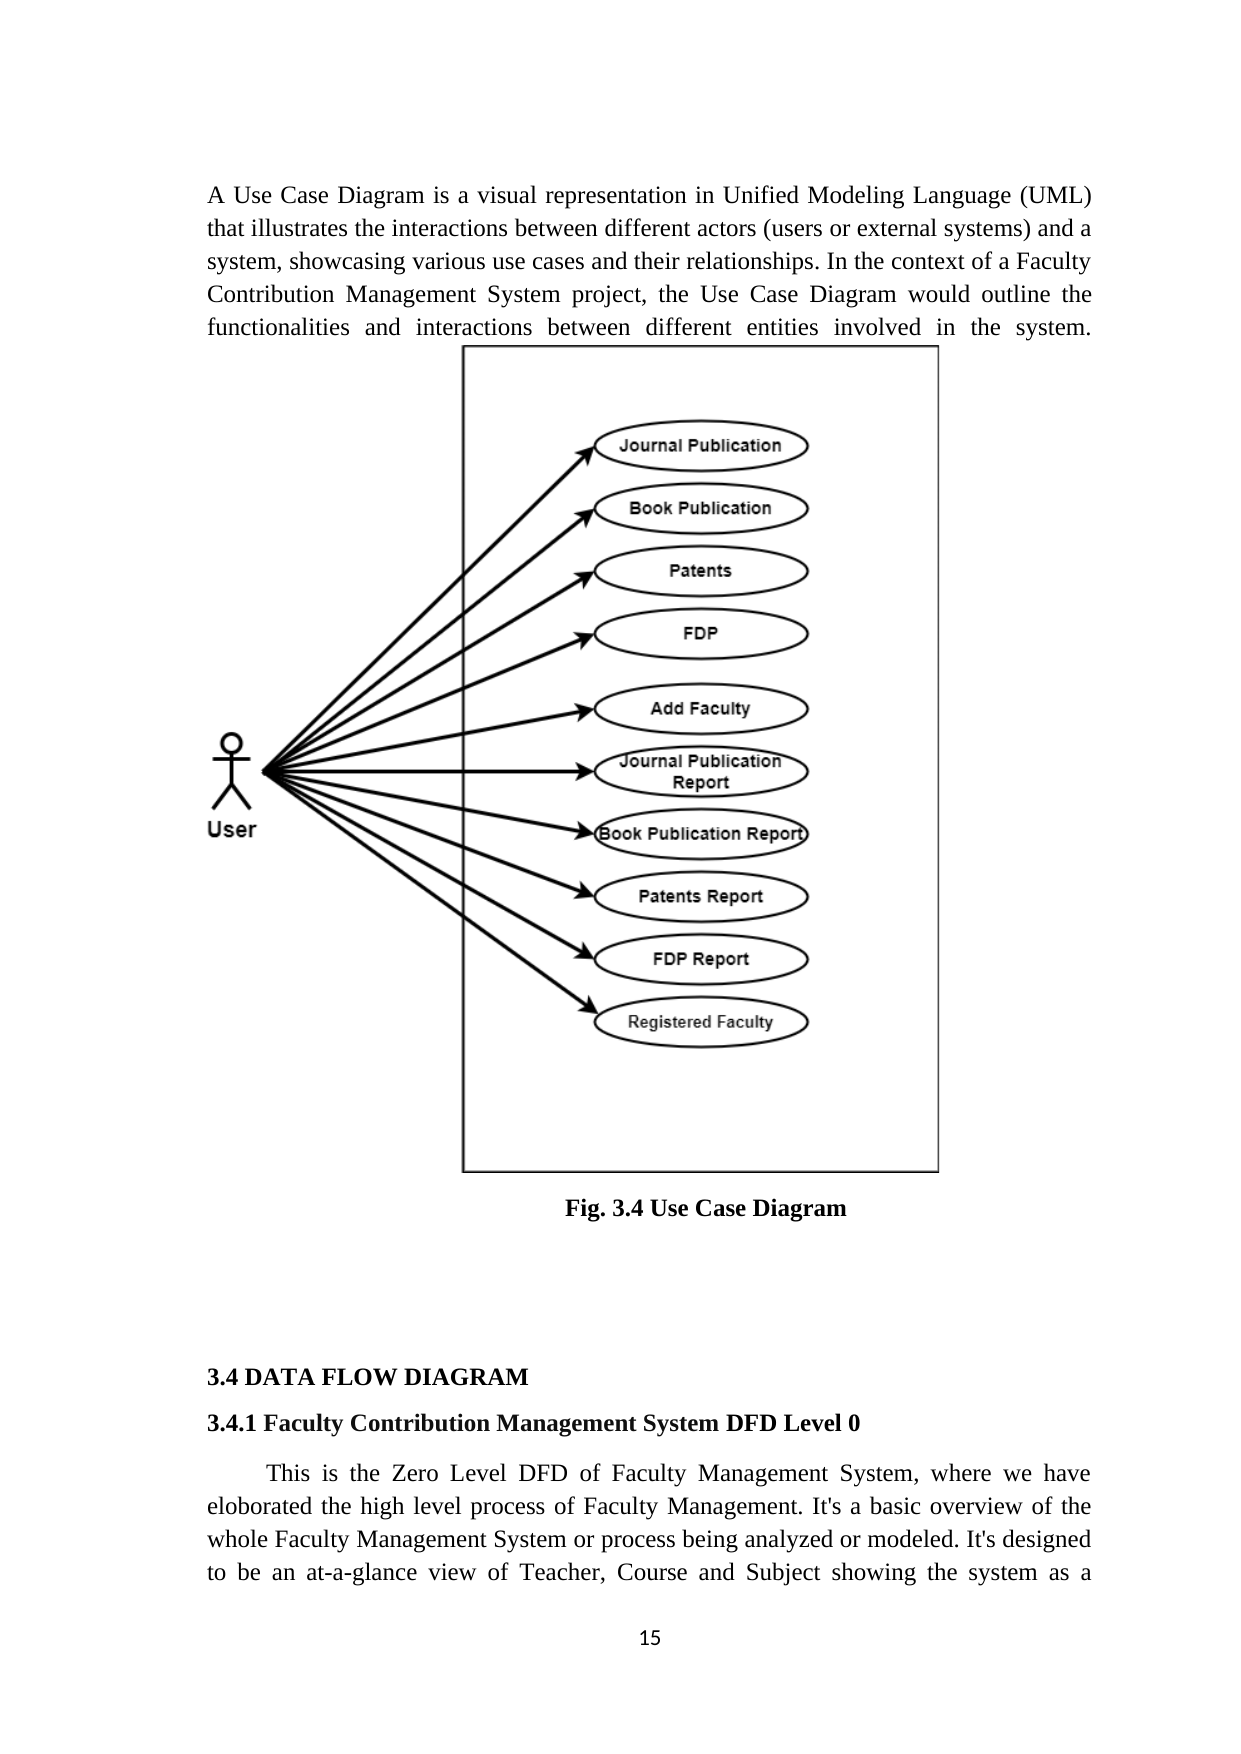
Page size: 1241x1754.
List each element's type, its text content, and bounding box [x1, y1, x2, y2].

picture [206, 345, 940, 1173]
text 3.4.1 Faculty Contribution Management System DFD Level 0 [207, 1408, 1092, 1436]
list DATA FLOW DIAGRAM [207, 1362, 1092, 1391]
text Fig. 3.4 Use Case Diagram [244, 1193, 1092, 1222]
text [207, 1458, 1092, 1586]
